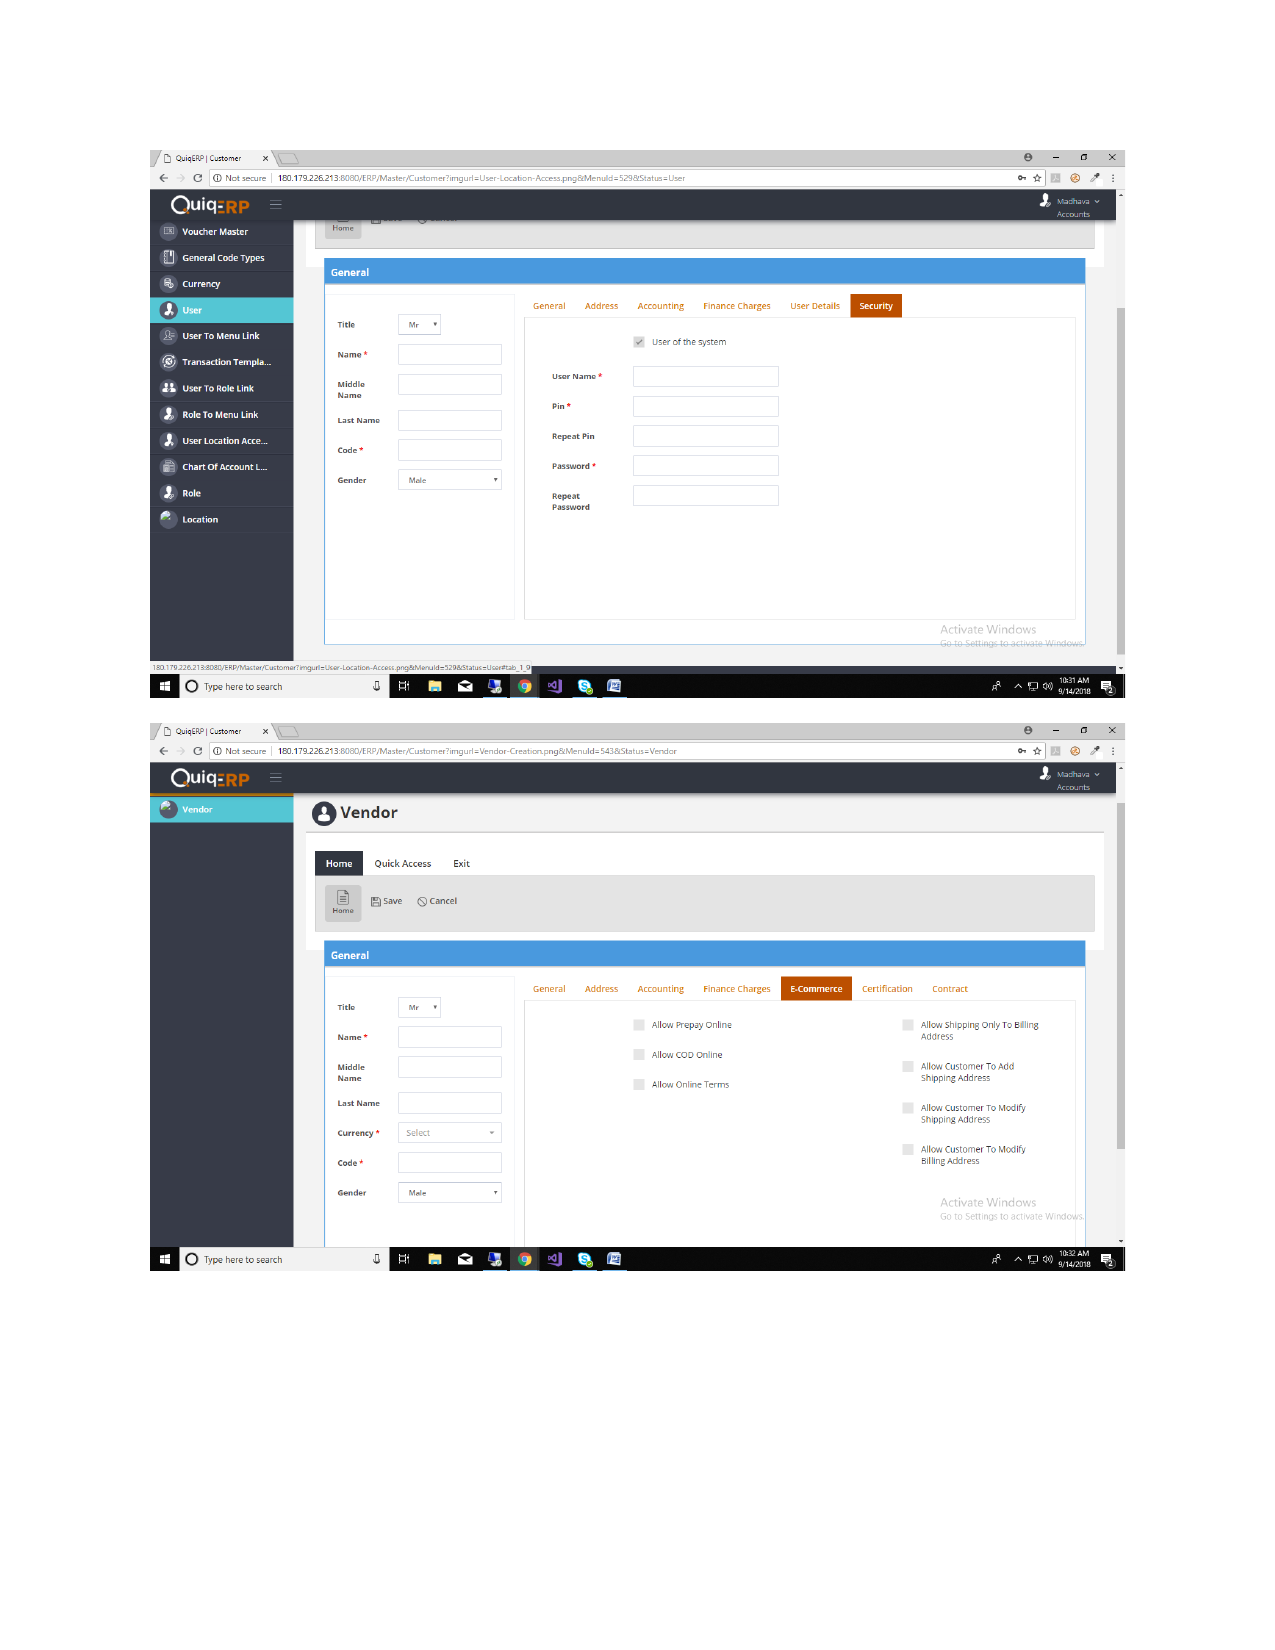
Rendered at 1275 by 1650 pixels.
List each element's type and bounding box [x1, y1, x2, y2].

picture [150, 150, 1125, 698]
picture [150, 723, 1125, 1271]
